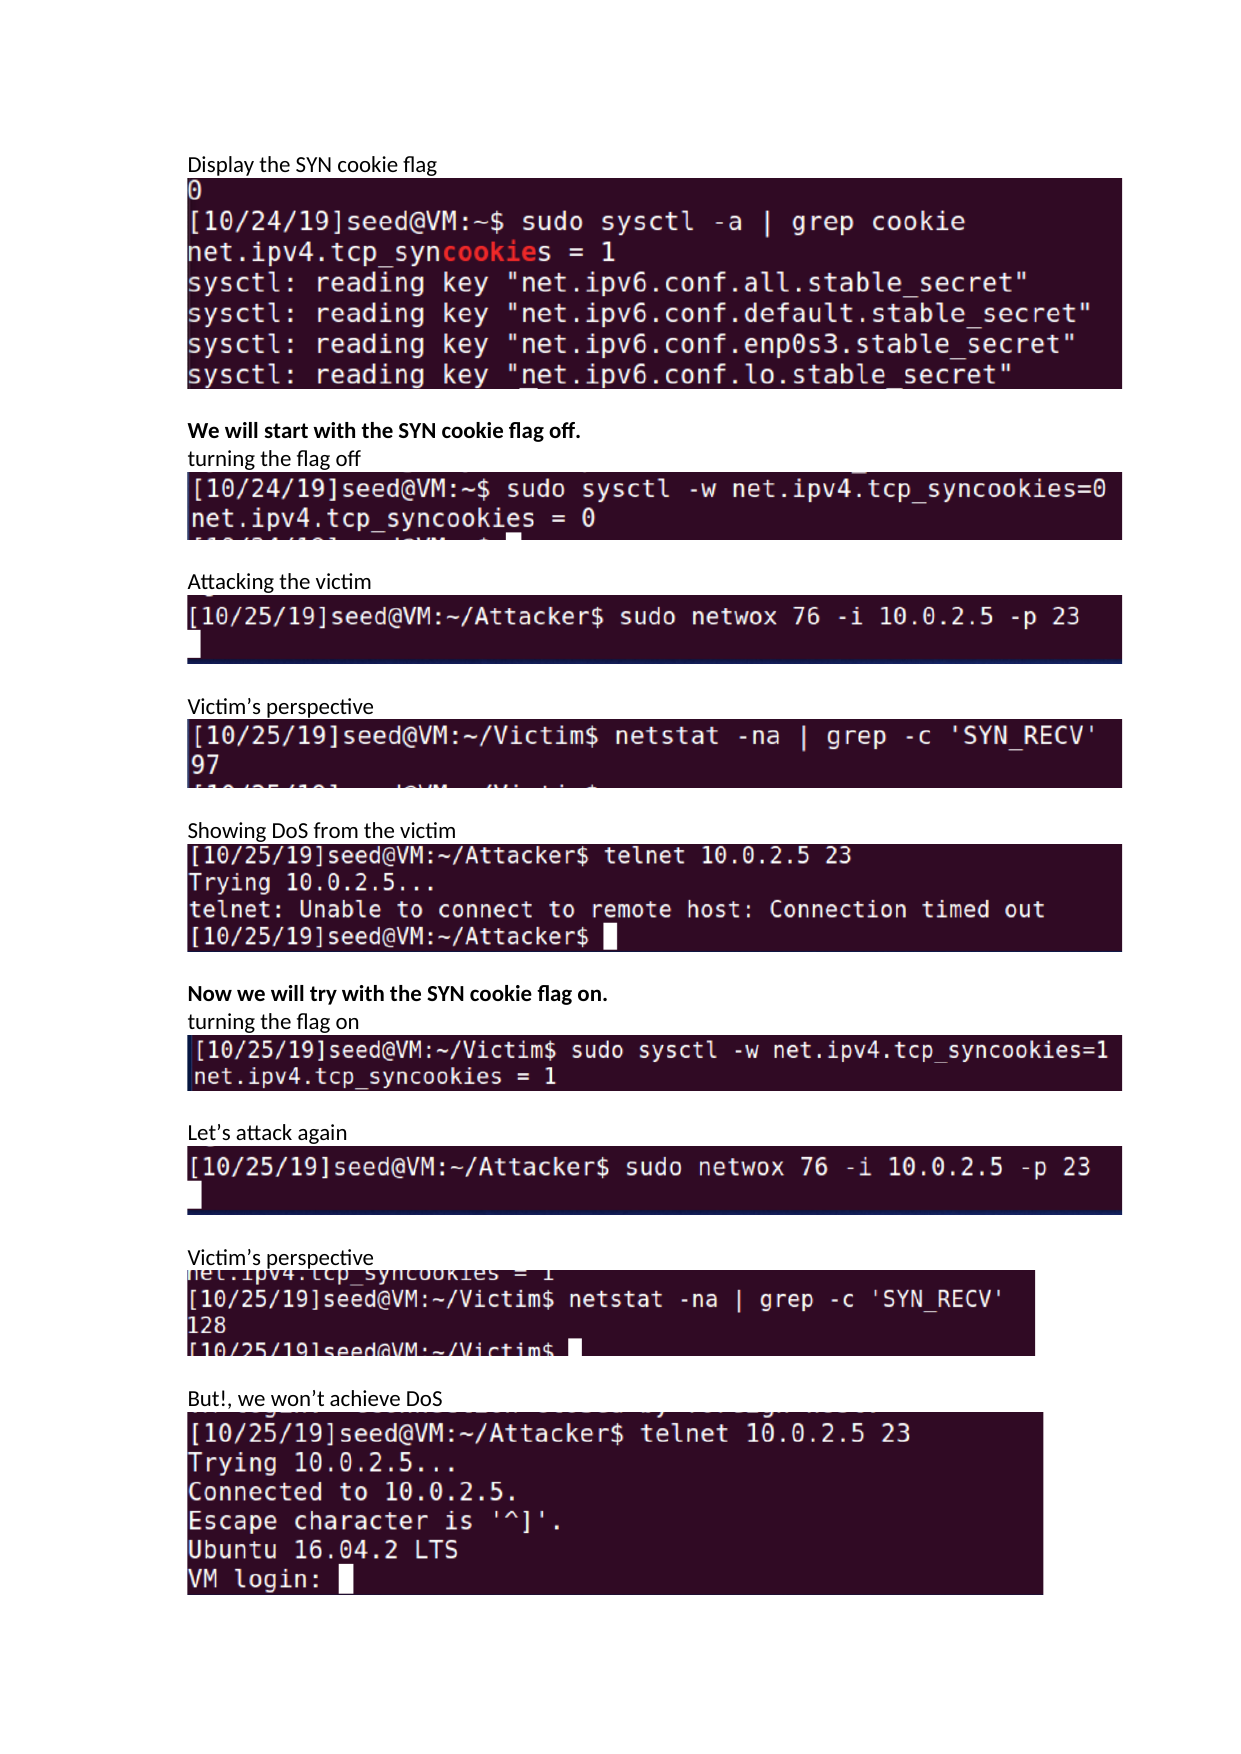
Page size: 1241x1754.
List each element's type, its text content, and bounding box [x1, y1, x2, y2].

text Victim’s perspective [187, 692, 1122, 719]
picture [187, 1035, 1123, 1091]
picture [187, 1270, 1035, 1356]
text But!, we won’t achieve DoS [187, 1384, 1122, 1412]
picture [187, 1412, 1044, 1595]
picture [187, 178, 1123, 389]
picture [187, 472, 1123, 540]
text Let’s attack again [187, 1118, 1122, 1146]
text Victim’s perspective [187, 1243, 1122, 1271]
picture [187, 844, 1123, 952]
text We will start with the SYN cookie flag off. turning the flag off [187, 416, 1122, 472]
text Showing DoS from the victim [187, 816, 1122, 844]
picture [187, 719, 1123, 788]
text Display the SYN cookie flag [187, 150, 1122, 178]
text Attacking the victim [187, 567, 1122, 595]
picture [187, 1146, 1123, 1215]
picture [187, 595, 1123, 664]
text Now we will try with the SYN cookie flag on. turning the flag on [187, 979, 1122, 1035]
